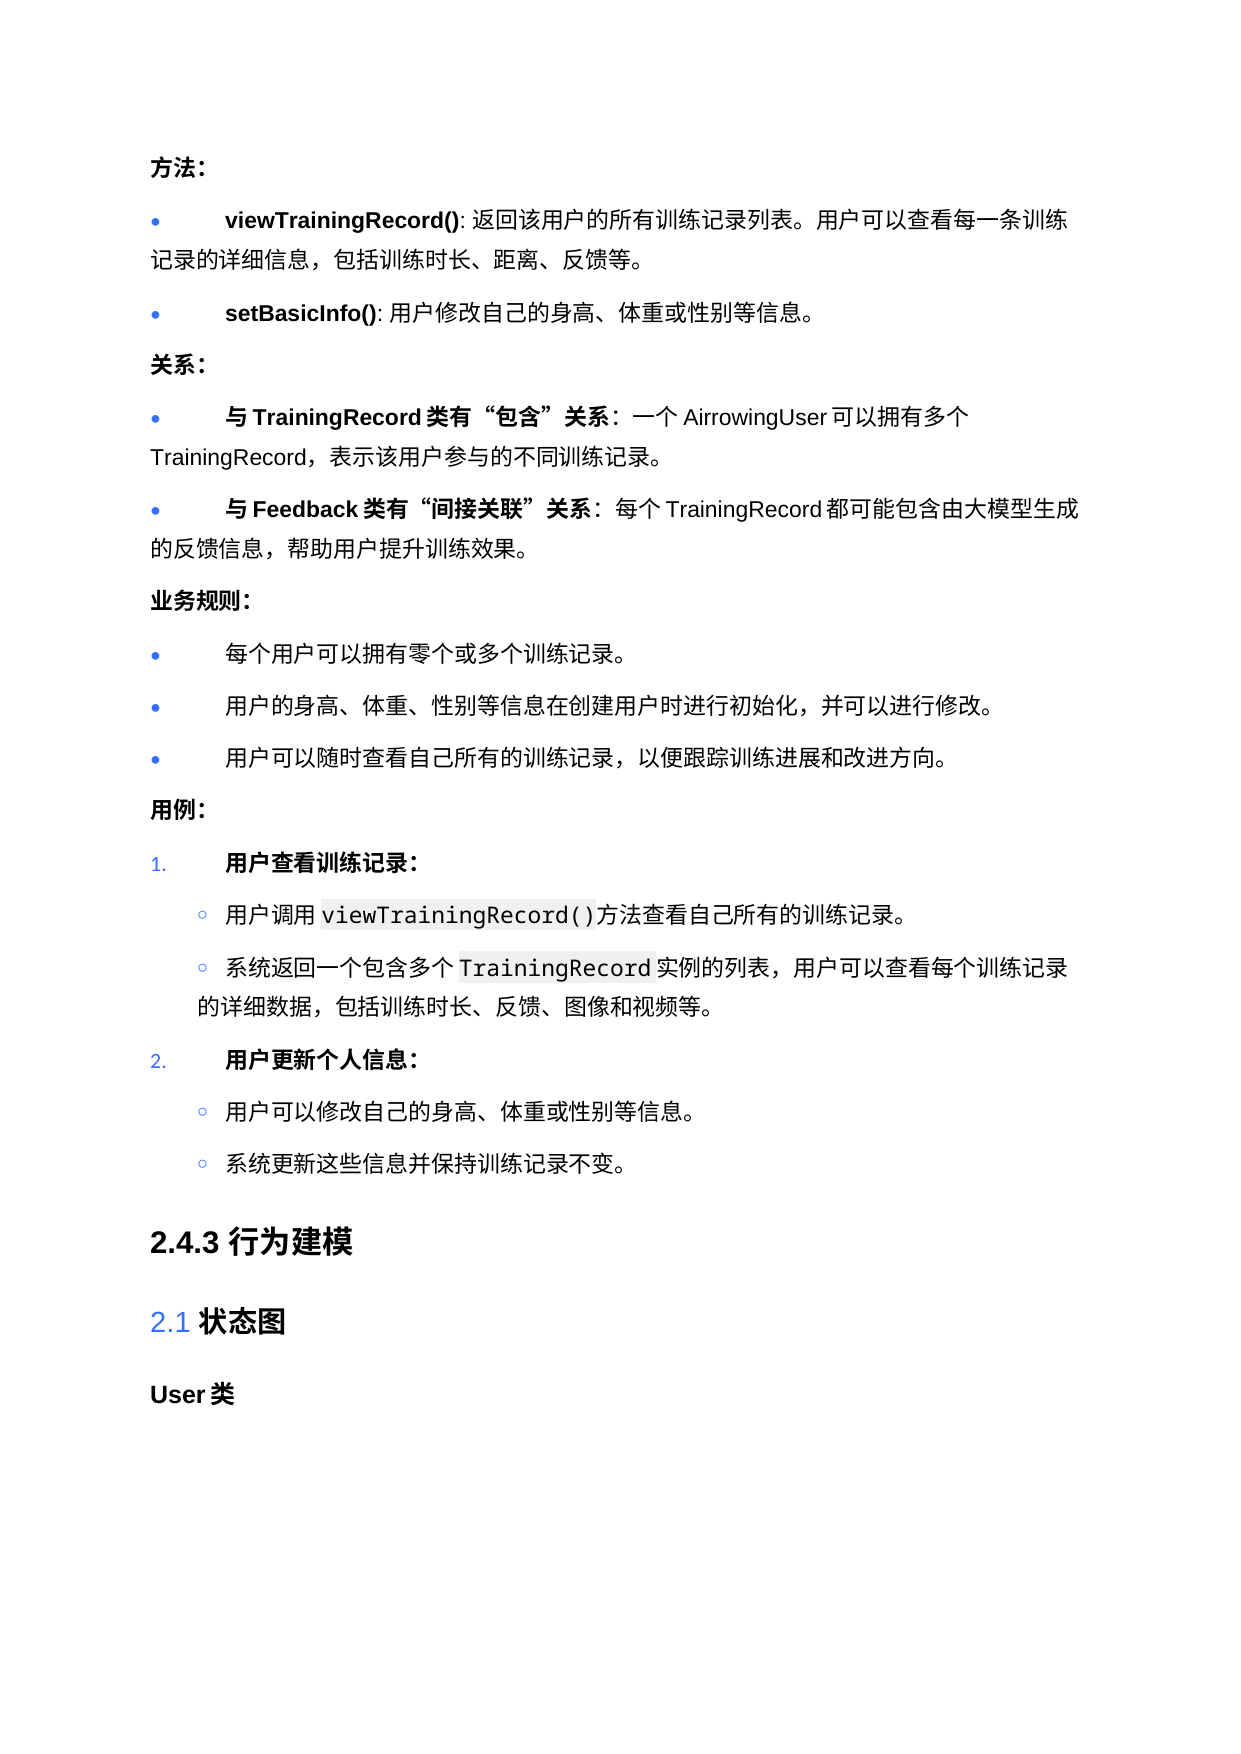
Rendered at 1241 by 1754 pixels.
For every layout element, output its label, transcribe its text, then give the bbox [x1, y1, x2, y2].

list 每个用户可以拥有零个或多个训练记录。 [150, 635, 1090, 669]
list setBasicInfo(): 用户修改自己的身高、体重或性别等信息。 [150, 294, 1090, 328]
text User类 [150, 1374, 1090, 1410]
text 方法： [150, 150, 1090, 183]
list 用户可以随时查看自己所有的训练记录，以便跟踪训练进展和改进方向。 [150, 740, 1090, 773]
list 用户的身高、体重、性别等信息在创建用户时进行初始化，并可以进行修改。 [150, 688, 1090, 721]
list 用户调用viewTrainingRecord()方法查看自己所有的训练记录。 [197, 897, 1090, 930]
list viewTrainingRecord(): 返回该用户的所有训练记录列表。用户可以查看每一条训练记录的详细信息，包括训练时长、距离、反馈等。 [150, 202, 1090, 275]
text 用例： [150, 792, 1090, 826]
list 系统返回一个包含多个TrainingRecord实例的列表，用户可以查看每个训练记录的详细数据，包括训练时长、反馈、图像和视频等。 [197, 949, 1090, 1022]
text 2.1 状态图 [150, 1298, 1090, 1341]
text 2.4.3 行为建模 [150, 1217, 1090, 1262]
list 用户可以修改自己的身高、体重或性别等信息。 [197, 1094, 1090, 1127]
list 用户更新个人信息： [150, 1042, 1090, 1075]
list 用户查看训练记录： [150, 844, 1090, 878]
text 业务规则： [150, 583, 1090, 616]
list 与TrainingRecord类有“包含”关系：一个AirrowingUser可以拥有多个TrainingRecord，表示该用户参与的不同训练记录。 [150, 399, 1090, 472]
list 系统更新这些信息并保持训练记录不变。 [197, 1146, 1090, 1179]
list 与Feedback类有“间接关联”关系：每个TrainingRecord都可能包含由大模型生成的反馈信息，帮助用户提升训练效果。 [150, 491, 1090, 564]
text 关系： [150, 347, 1090, 380]
